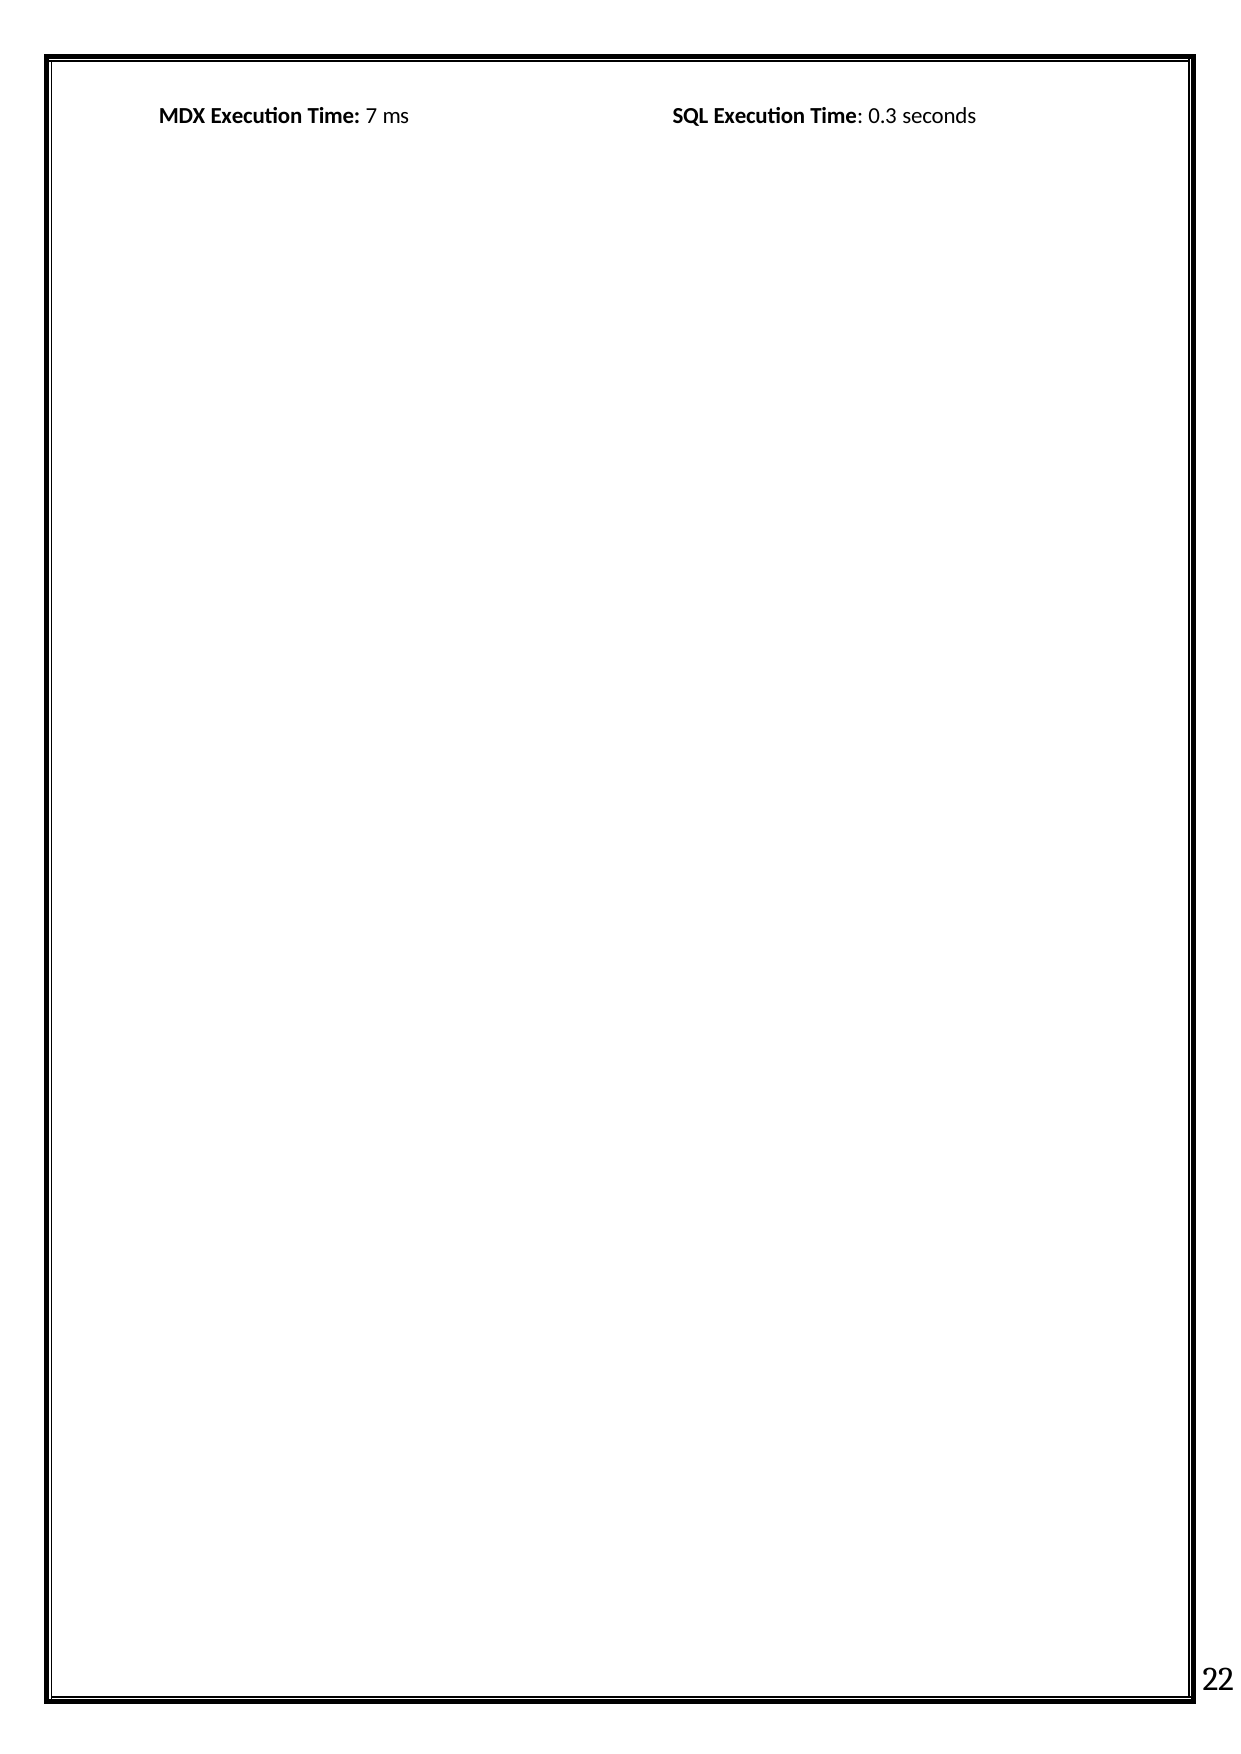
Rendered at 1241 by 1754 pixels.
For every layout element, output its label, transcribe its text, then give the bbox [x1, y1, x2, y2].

text MDX Execution Time: 7 ms SQL Execution Time: 0.3 seconds [158, 101, 1188, 129]
